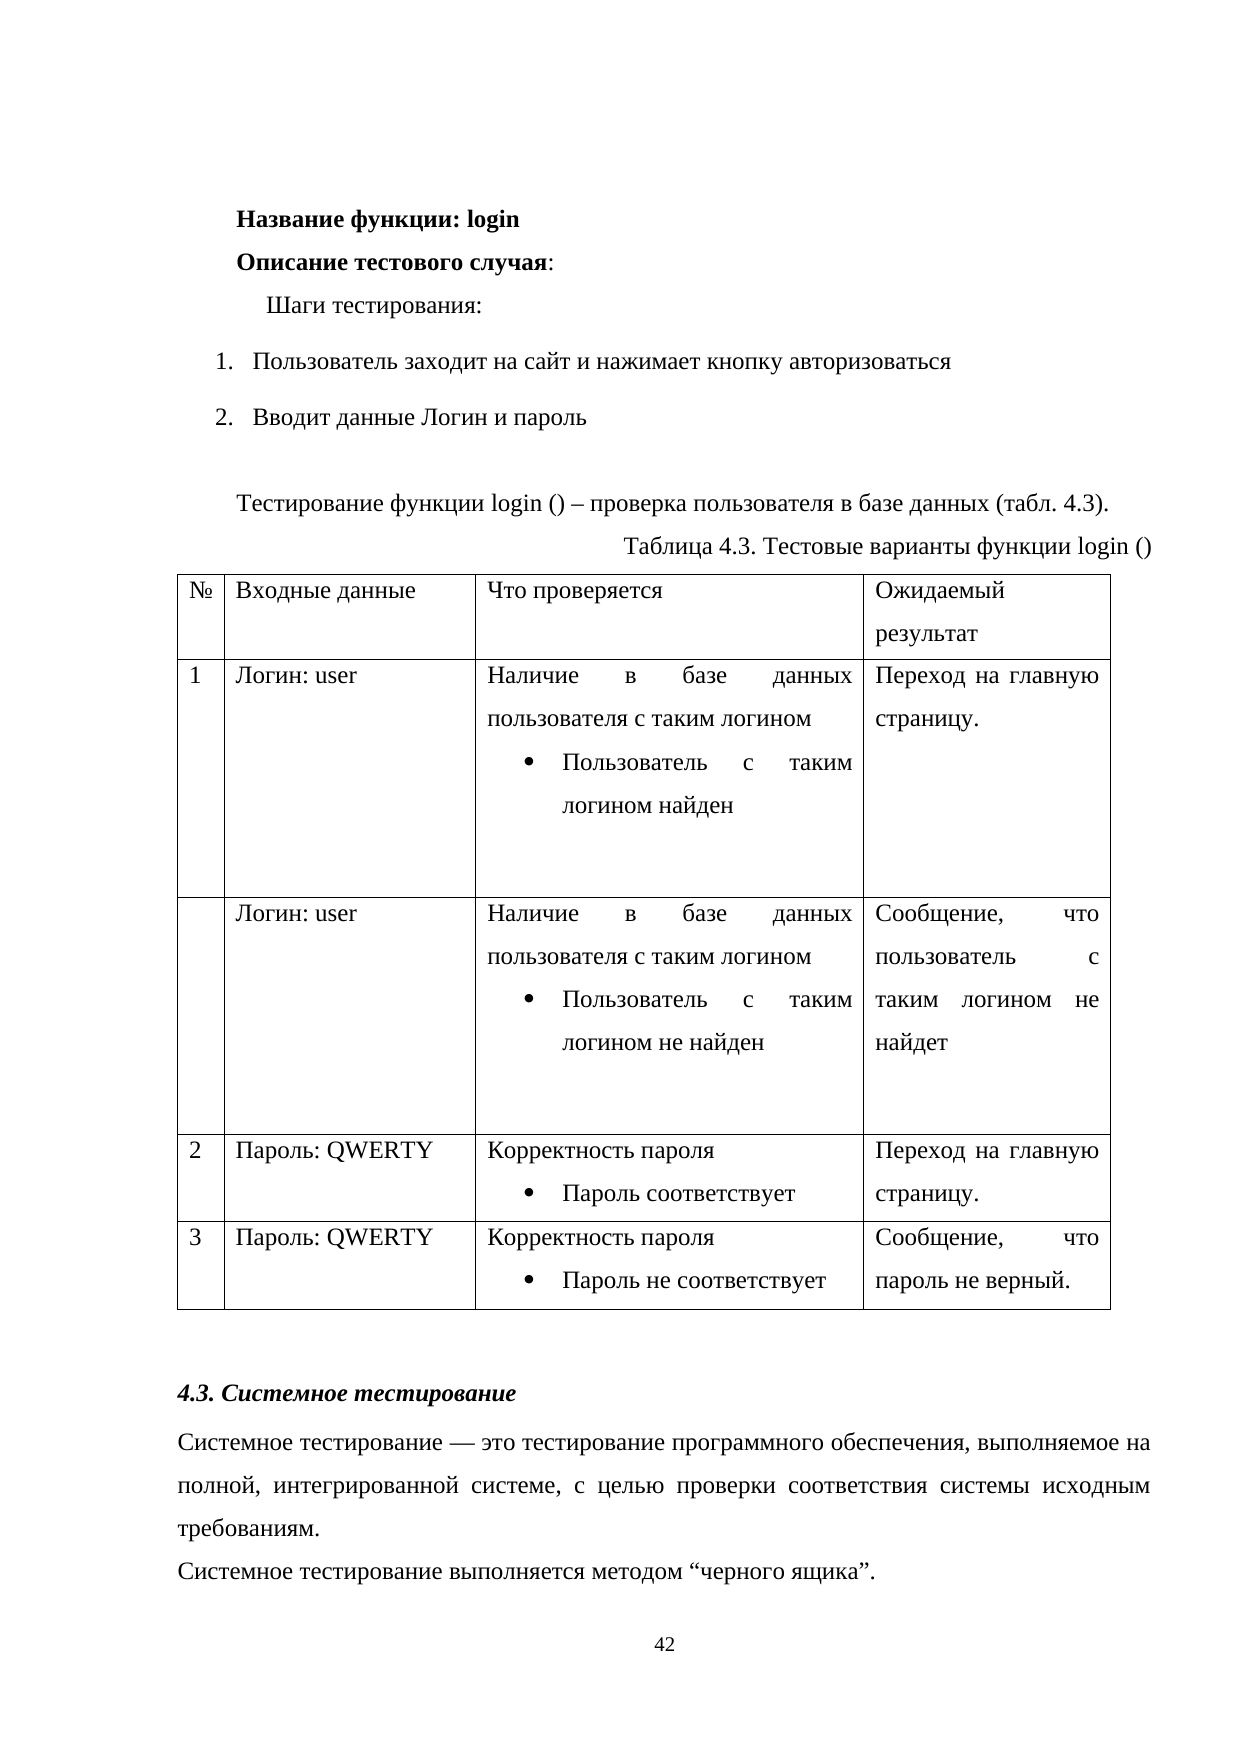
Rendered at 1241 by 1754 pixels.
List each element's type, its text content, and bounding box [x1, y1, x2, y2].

table_cell Корректность пароля Пароль не соответствует [476, 1222, 863, 1308]
table_header № [178, 575, 224, 659]
table_cell Корректность пароля Пароль соответствует [476, 1135, 863, 1221]
list Вводит данные Логин и пароль [215, 402, 1152, 431]
text Системное тестирование — это тестирование программного обеспечения, выполняемое на полной, интегрированной системе, с целью проверки соответствия системы исходным требованиям. [177, 1427, 1152, 1542]
text Шаги тестирования: [177, 291, 1152, 319]
subtitle 4.3. Системное тестирование [177, 1378, 1152, 1406]
table_cell Наличие в базе данных пользователя с таким логином Пользователь с таким логином найден [476, 660, 863, 897]
table_cell 3 [178, 1222, 224, 1308]
table_cell Наличие в базе данных пользователя с таким логином Пользователь с таким логином не найден [476, 898, 863, 1134]
table_cell Переход на главную страницу. [864, 1135, 1110, 1221]
text Тестирование функции login () – проверка пользователя в базе данных (табл. 4.3). [177, 488, 1152, 517]
text Название функции: login [177, 204, 1152, 233]
table_cell Логин: user [225, 898, 475, 1134]
table_cell [178, 898, 224, 1134]
table_cell Сообщение, что пароль не верный. [864, 1222, 1110, 1308]
text Таблица 4.3. Тестовые варианты функции login () [177, 531, 1152, 560]
table_header Входные данные [225, 575, 475, 659]
text Системное тестирование выполняется методом “черного ящика”. [177, 1556, 1152, 1585]
table_cell 1 [178, 660, 224, 897]
table_cell 2 [178, 1135, 224, 1221]
table_header Ожидаемый результат [864, 575, 1110, 659]
table_cell Логин: user [225, 660, 475, 897]
table_cell Переход на главную страницу. [864, 660, 1110, 897]
list Пользователь заходит на сайт и нажимает кнопку авторизоваться [215, 346, 1152, 375]
table_cell Сообщение, что пользователь с таким логином не найдет [864, 898, 1110, 1134]
table_cell Пароль: QWERTY [225, 1222, 475, 1308]
table_header Что проверяется [476, 575, 863, 659]
table_cell Пароль: QWERTY [225, 1135, 475, 1221]
text Описание тестового случая: [177, 247, 1152, 276]
